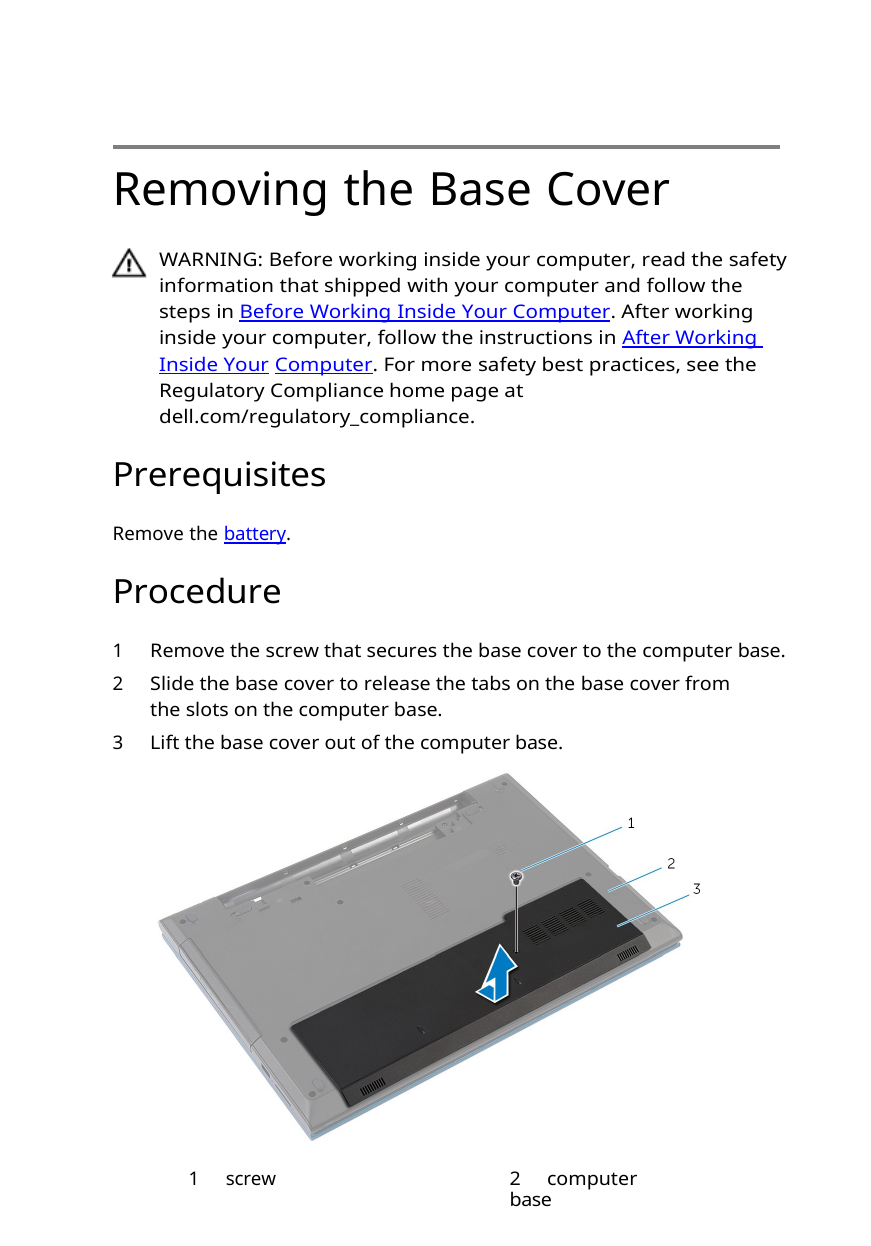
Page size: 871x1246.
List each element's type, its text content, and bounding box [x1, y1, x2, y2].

subtitle Prerequisites [112, 451, 797, 496]
list Lift the base cover out of the computer base. [112, 729, 797, 754]
table_header 2 computer base [414, 1169, 681, 1210]
list Slide the base cover to release the tabs on the base cover from the slots on the computer base. [112, 670, 766, 722]
table_header 1 screw [183, 1169, 414, 1210]
subtitle Procedure [112, 567, 797, 613]
list Remove the screw that secures the base cover to the computer base. [112, 637, 797, 663]
picture [111, 248, 147, 278]
subtitle Removing the Base Cover [112, 90, 797, 219]
text Remove the battery. [112, 521, 797, 546]
picture [155, 769, 701, 1142]
text WARNING: Before working inside your computer, read the safety information that shipped with your computer and follow the steps in Before Working Inside Your Computer. After working inside your computer, follow the instructions in After Working Inside Your Computer. For more safety best practices, see the Regulatory Compliance home page at dell.com/regulatory_compliance. [159, 246, 797, 429]
